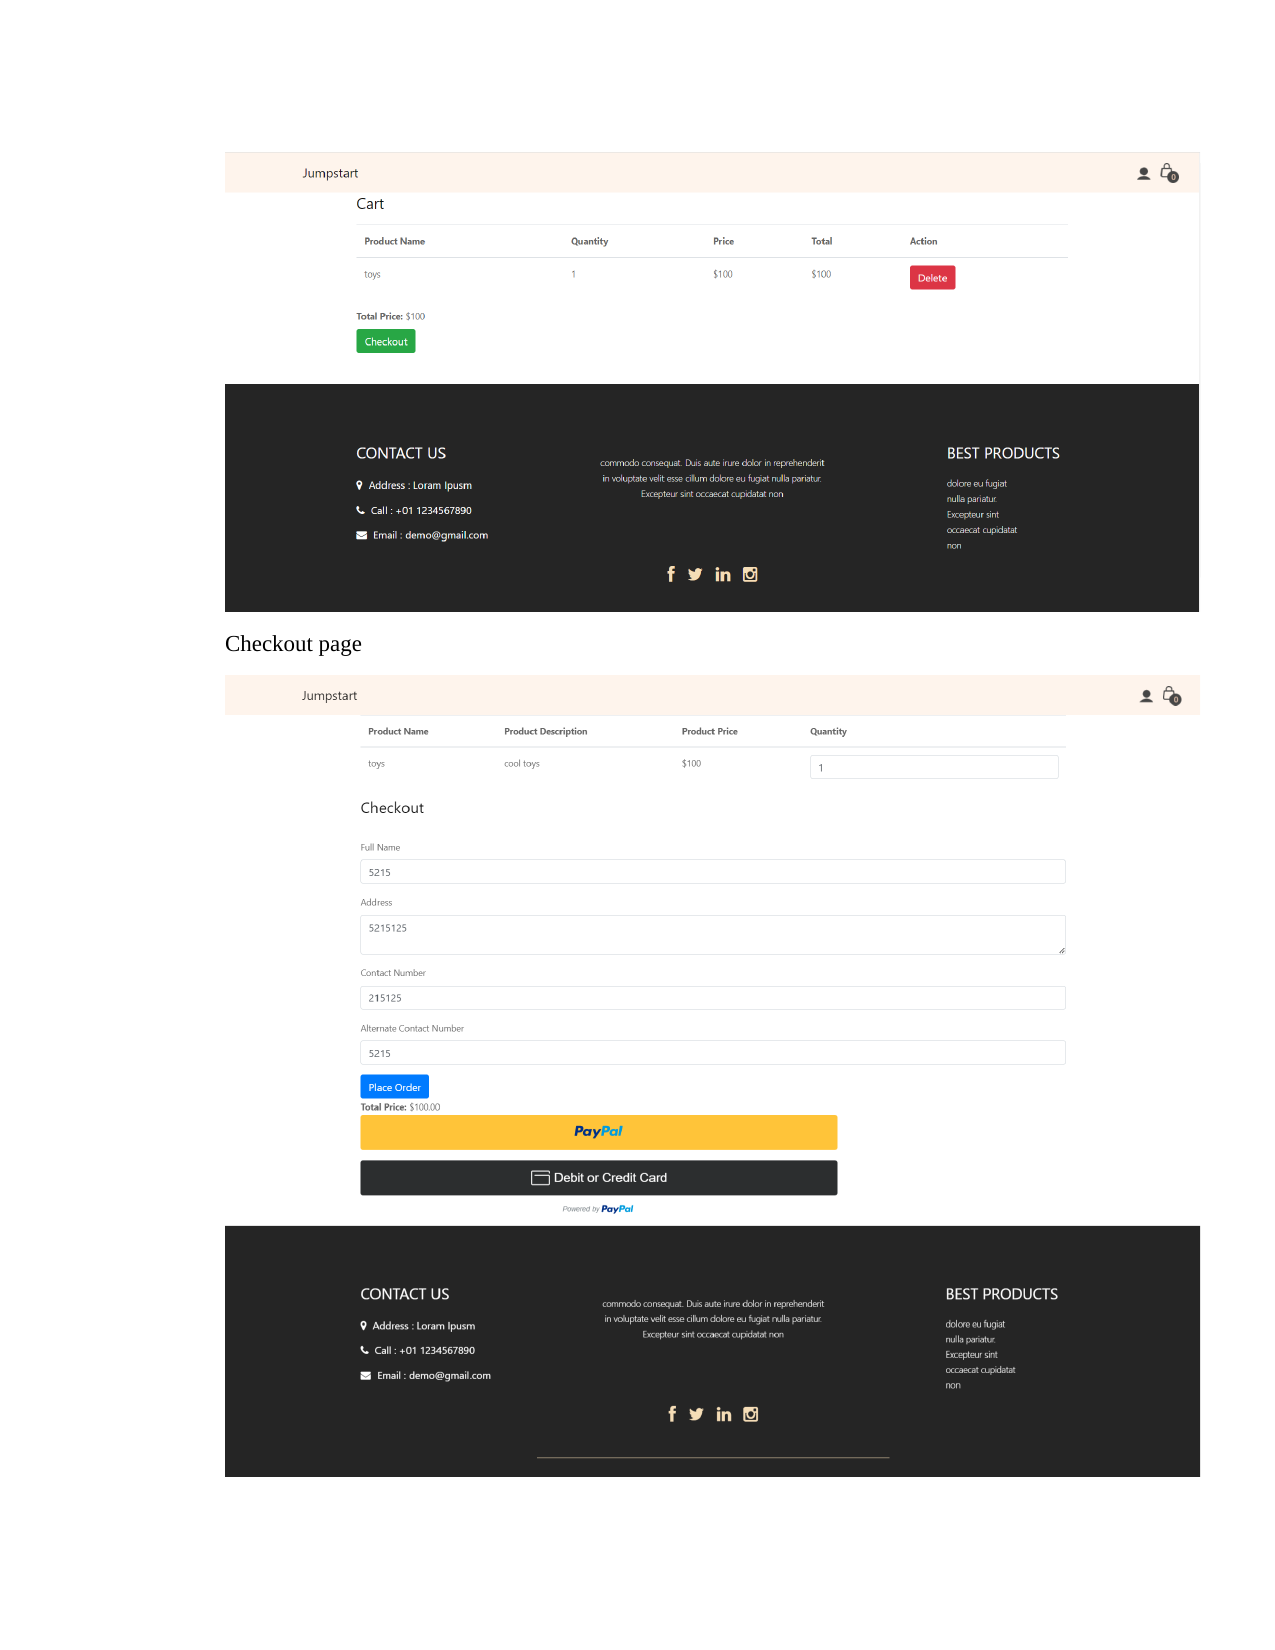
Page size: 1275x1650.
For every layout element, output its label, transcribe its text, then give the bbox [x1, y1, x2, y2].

picture [225, 675, 1200, 1478]
picture [225, 150, 1200, 612]
text Checkout page [225, 630, 1125, 656]
